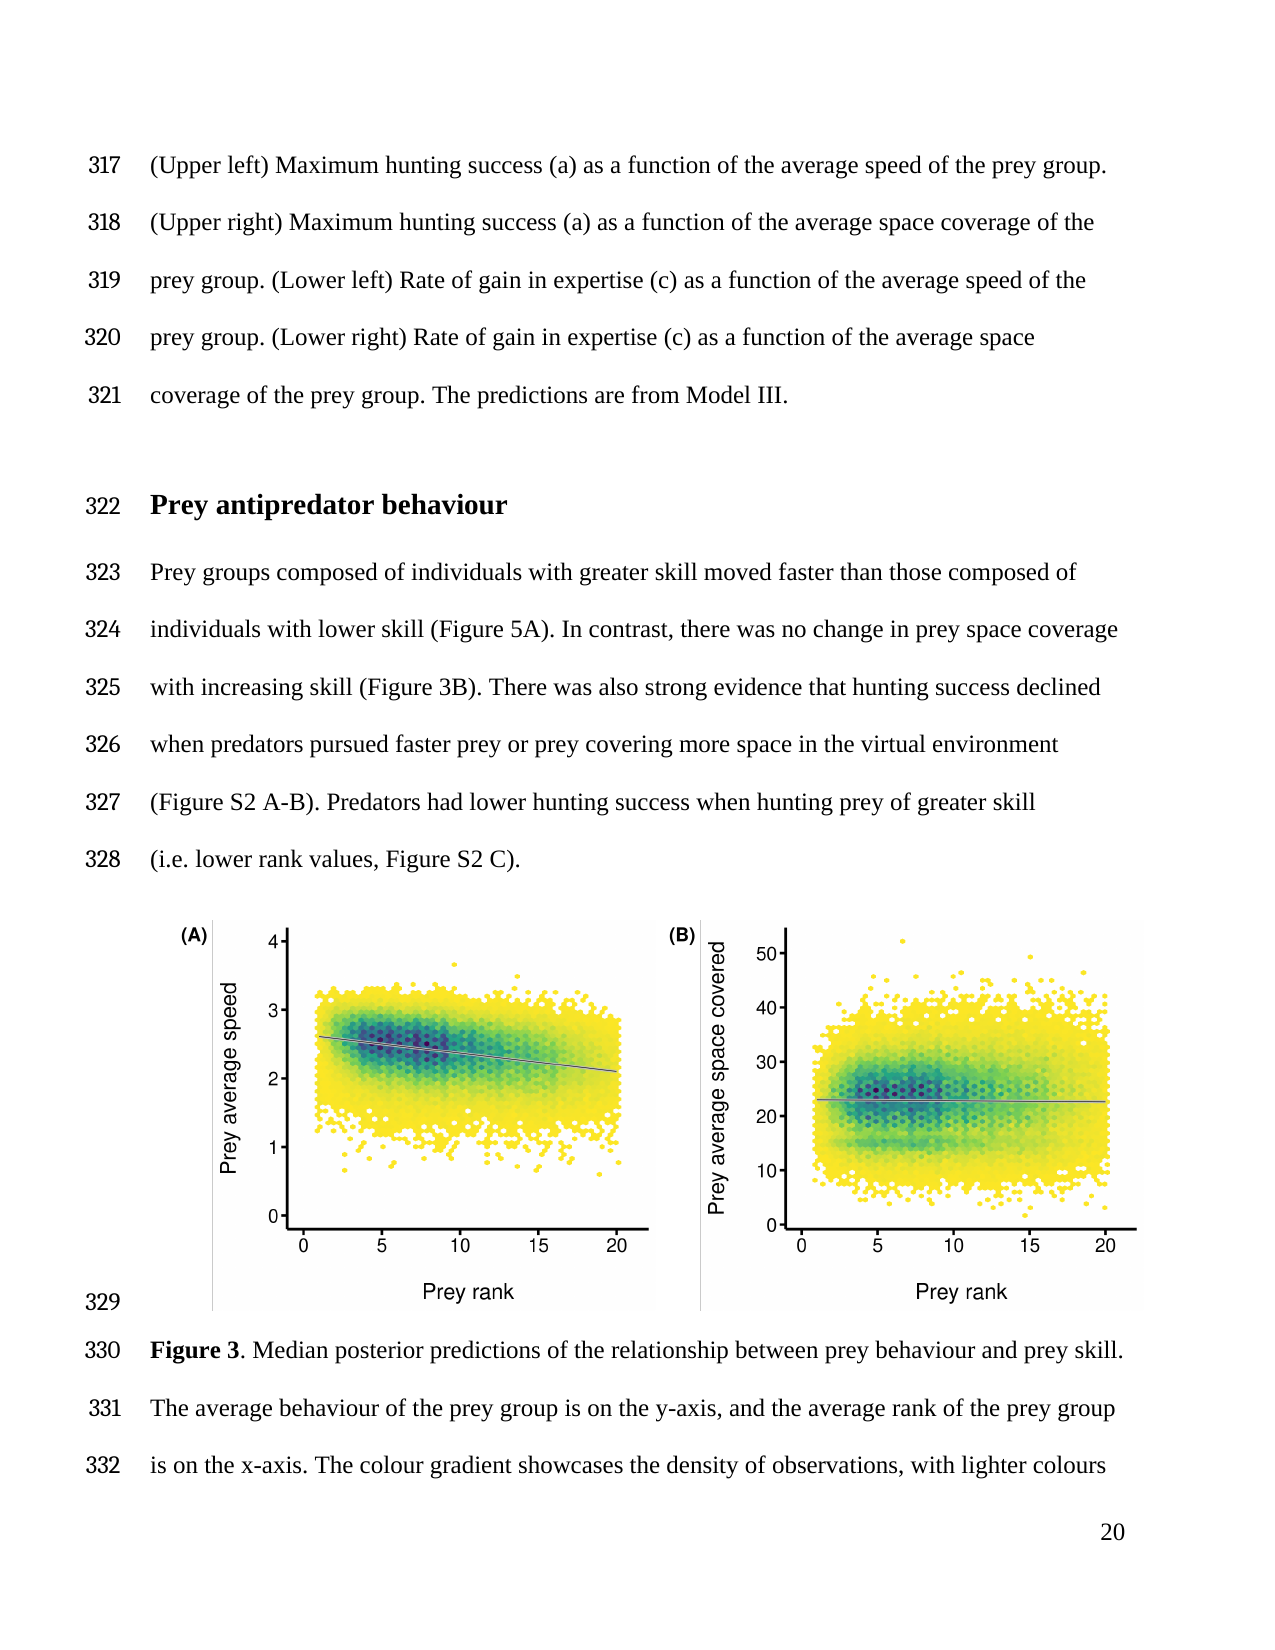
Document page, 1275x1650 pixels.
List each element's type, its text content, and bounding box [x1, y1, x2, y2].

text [150, 150, 1125, 409]
picture [168, 920, 1144, 1311]
text Prey groups composed of individuals with greater skill moved faster than those composed of individuals with lower skill (Figure 5A). In contrast, there was no change in prey space coverage with increasing skill (Figure 3B). There was also strong evidence that hunting success declined when predators pursued faster prey or prey covering more space in the virtual environment (Figure S2 A-B). Predators had lower hunting success when hunting prey of greater skill (i.e. lower rank values, Figure S2 C). [150, 557, 1125, 873]
subtitle Prey antipredator behaviour [150, 487, 1125, 521]
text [150, 1335, 1125, 1479]
